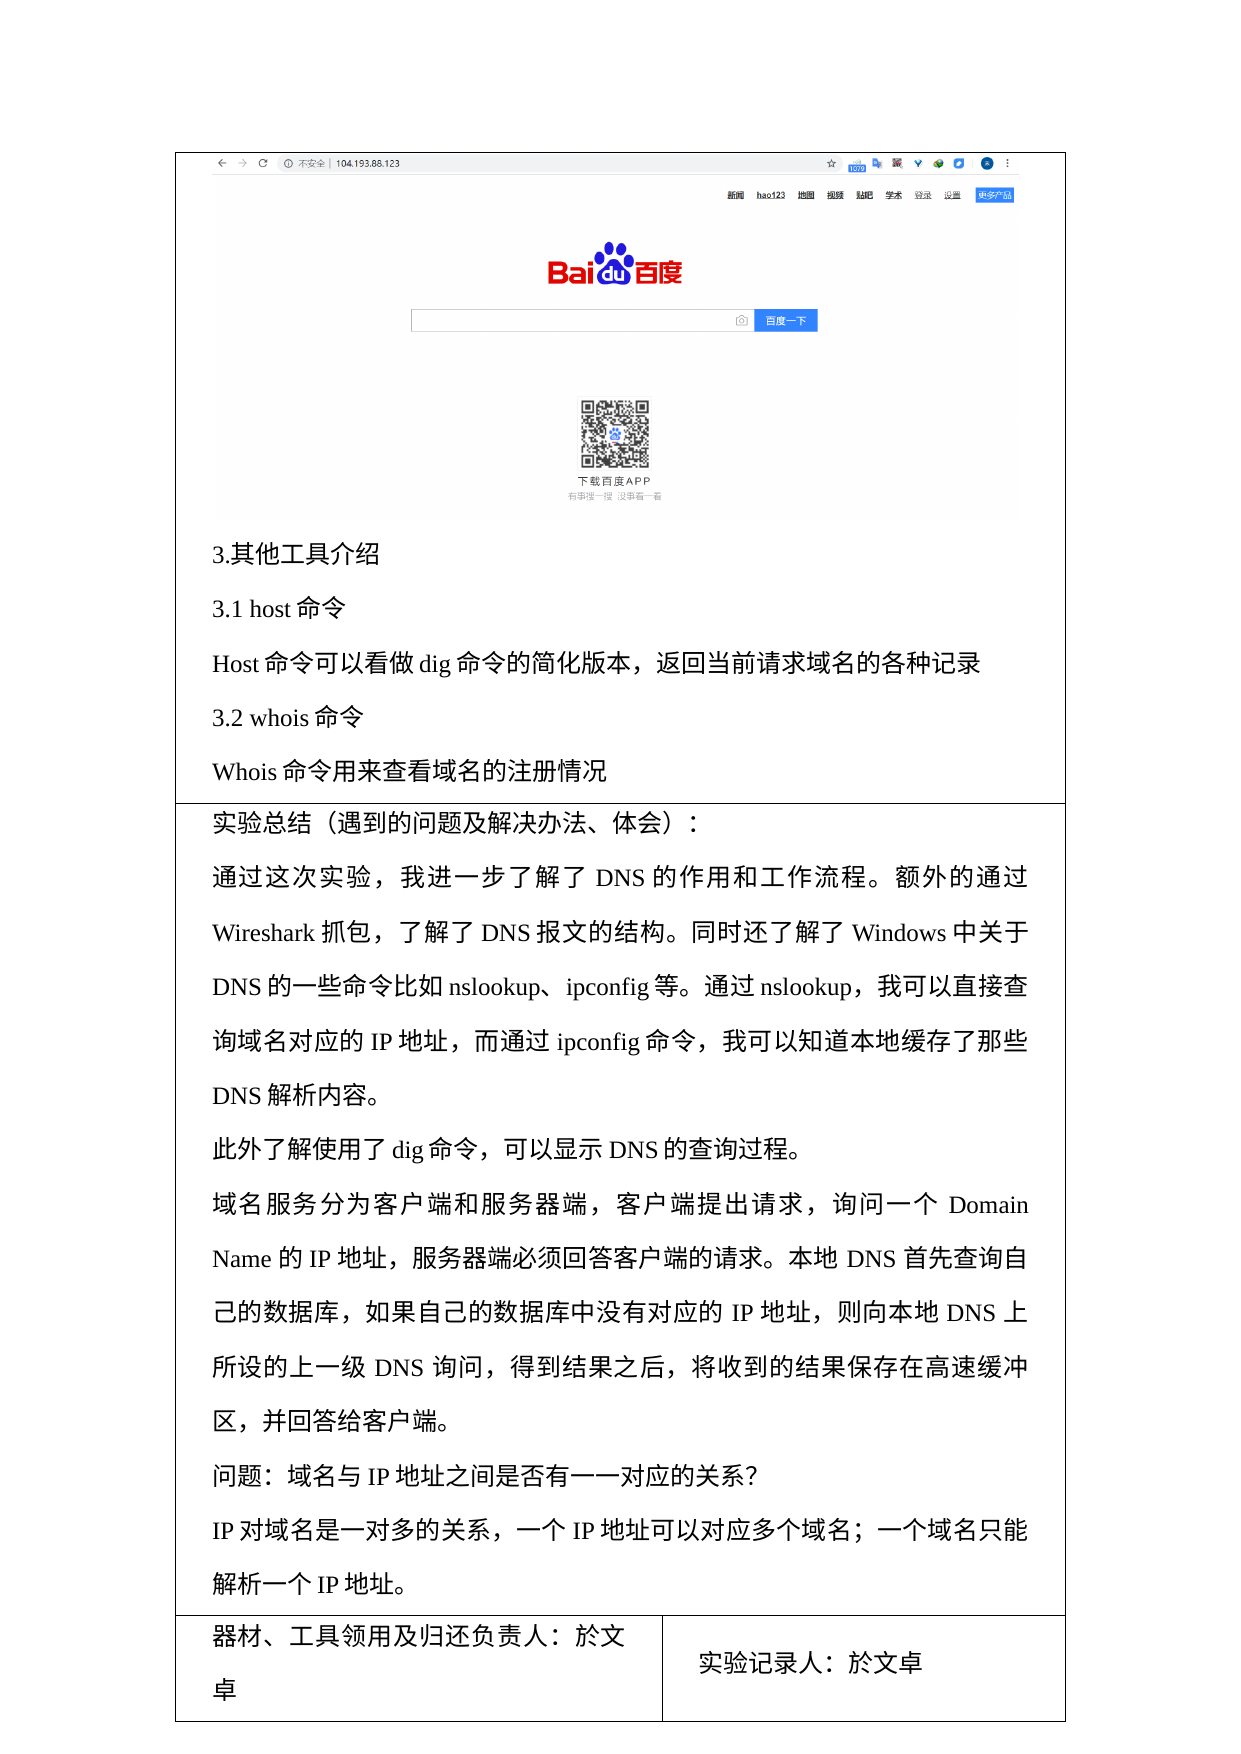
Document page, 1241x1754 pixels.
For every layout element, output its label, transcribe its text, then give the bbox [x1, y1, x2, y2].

picture [211, 153, 1019, 520]
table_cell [176, 153, 1065, 802]
table_cell 实验记录人：於文卓 [663, 1616, 1065, 1721]
table_cell 实验总结（遇到的问题及解决办法、体会）： 通过这次实验，我进一步了解了DNS的作用和工作流程。额外的通过Wireshark抓包，了解了DNS报文的结构。同时还了解了Windows中关于DNS的一些命令比如nslookup、ipconfig等。通过nslookup，我可以直接查询域名对应的IP地址，而通过ipconfig命令，我可以知道本地缓存了那些DNS解析内容。 此外了解使用了dig命令，可以显示DNS的查询过程。 域名服务分为客户端和服务器端，客户端提出请求，询问一个 Domain Name 的 IP 地址，服务器端必须回答客户端的请求。本地 DNS 首先查询自己的数据库，如果自己的数据库中没有对应的 IP 地址，则向本地 DNS 上所设的上一级 DNS 询问，得到结果之后，将收到的结果保存在高速缓冲区，并回答给客户端。 问题：域名与 IP 地址之间是否有一一对应的关系？ IP对域名是一对多的关系，一个IP地址可以对应多个域名；一个域名只能解析一个IP地址。 [176, 804, 1065, 1615]
table_cell 器材、工具领用及归还负责人：於文卓 [176, 1616, 662, 1721]
